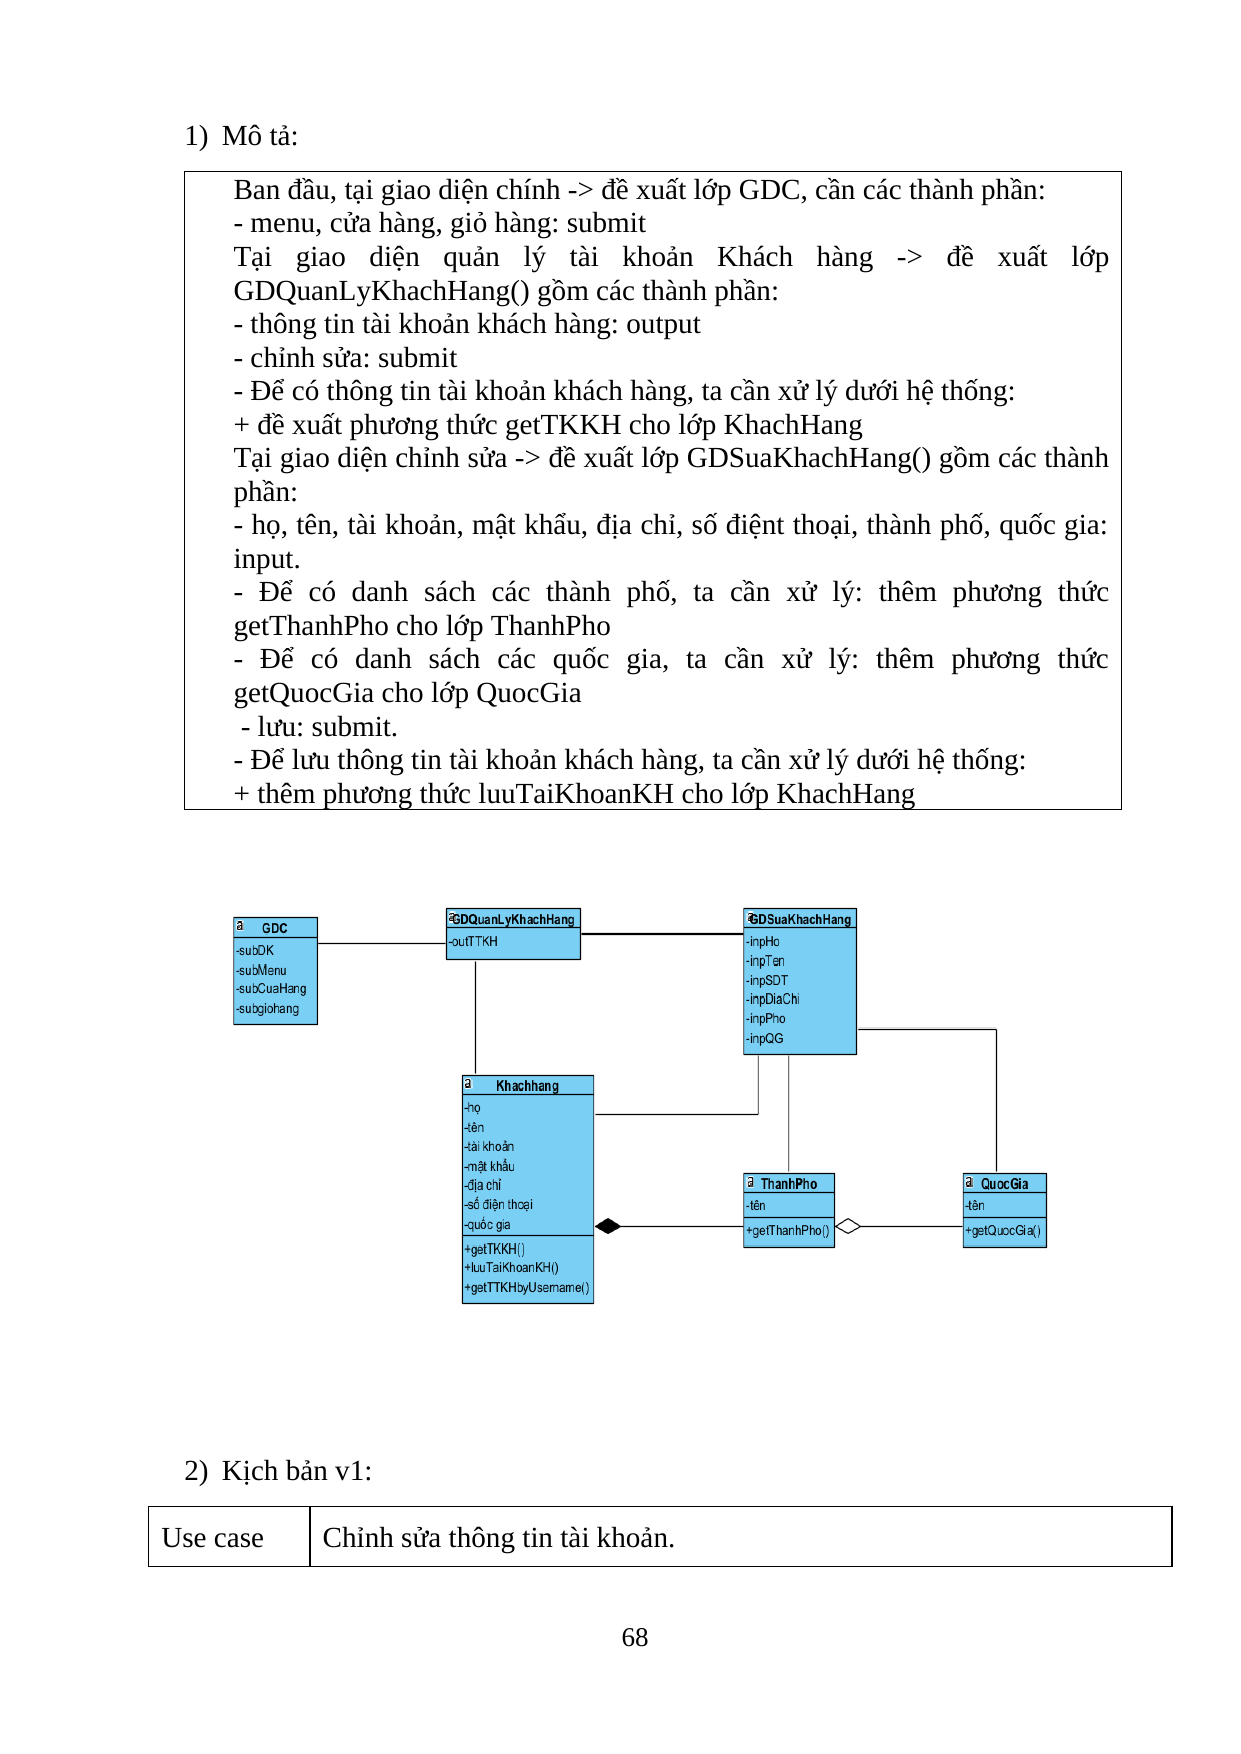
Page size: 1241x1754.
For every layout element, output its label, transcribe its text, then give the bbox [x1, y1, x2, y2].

list Mô tả: [184, 118, 1122, 152]
table_header Chỉnh sửa thông tin tài khoản. [311, 1507, 1171, 1566]
table_header Use case [149, 1507, 309, 1566]
table_header Ban đầu, tại giao diện chính -> đề xuất lớp GDC, cần các thành phần: - menu, cửa hàng, giỏ hàng: submit Tại giao diện quản lý tài khoản Khách hàng -> đề xuất lớp GDQuanLyKhachHang() gồm các thành phần: - thông tin tài khoản khách hàng: output - chỉnh sửa: submit - Để có thông tin tài khoản khách hàng, ta cần xử lý dưới hệ thống: + đề xuất phương thức getTKKH cho lớp KhachHang Tại giao diện chỉnh sửa -> đề xuất lớp GDSuaKhachHang() gồm các thành phần: - họ, tên, tài khoản, mật khẩu, địa chỉ, số điệnt thoại, thành phố, quốc gia: input. - Để có danh sách các thành phố, ta cần xử lý: thêm phương thức getThanhPho cho lớp ThanhPho - Để có danh sách các quốc gia, ta cần xử lý: thêm phương thức getQuocGia cho lớp QuocGia - lưu: submit. - Để lưu thông tin tài khoản khách hàng, ta cần xử lý dưới hệ thống: + thêm phương thức luuTaiKhoanKH cho lớp KhachHang [185, 172, 1121, 809]
list Kịch bản v1: [184, 1453, 1122, 1486]
picture [184, 810, 1159, 1434]
